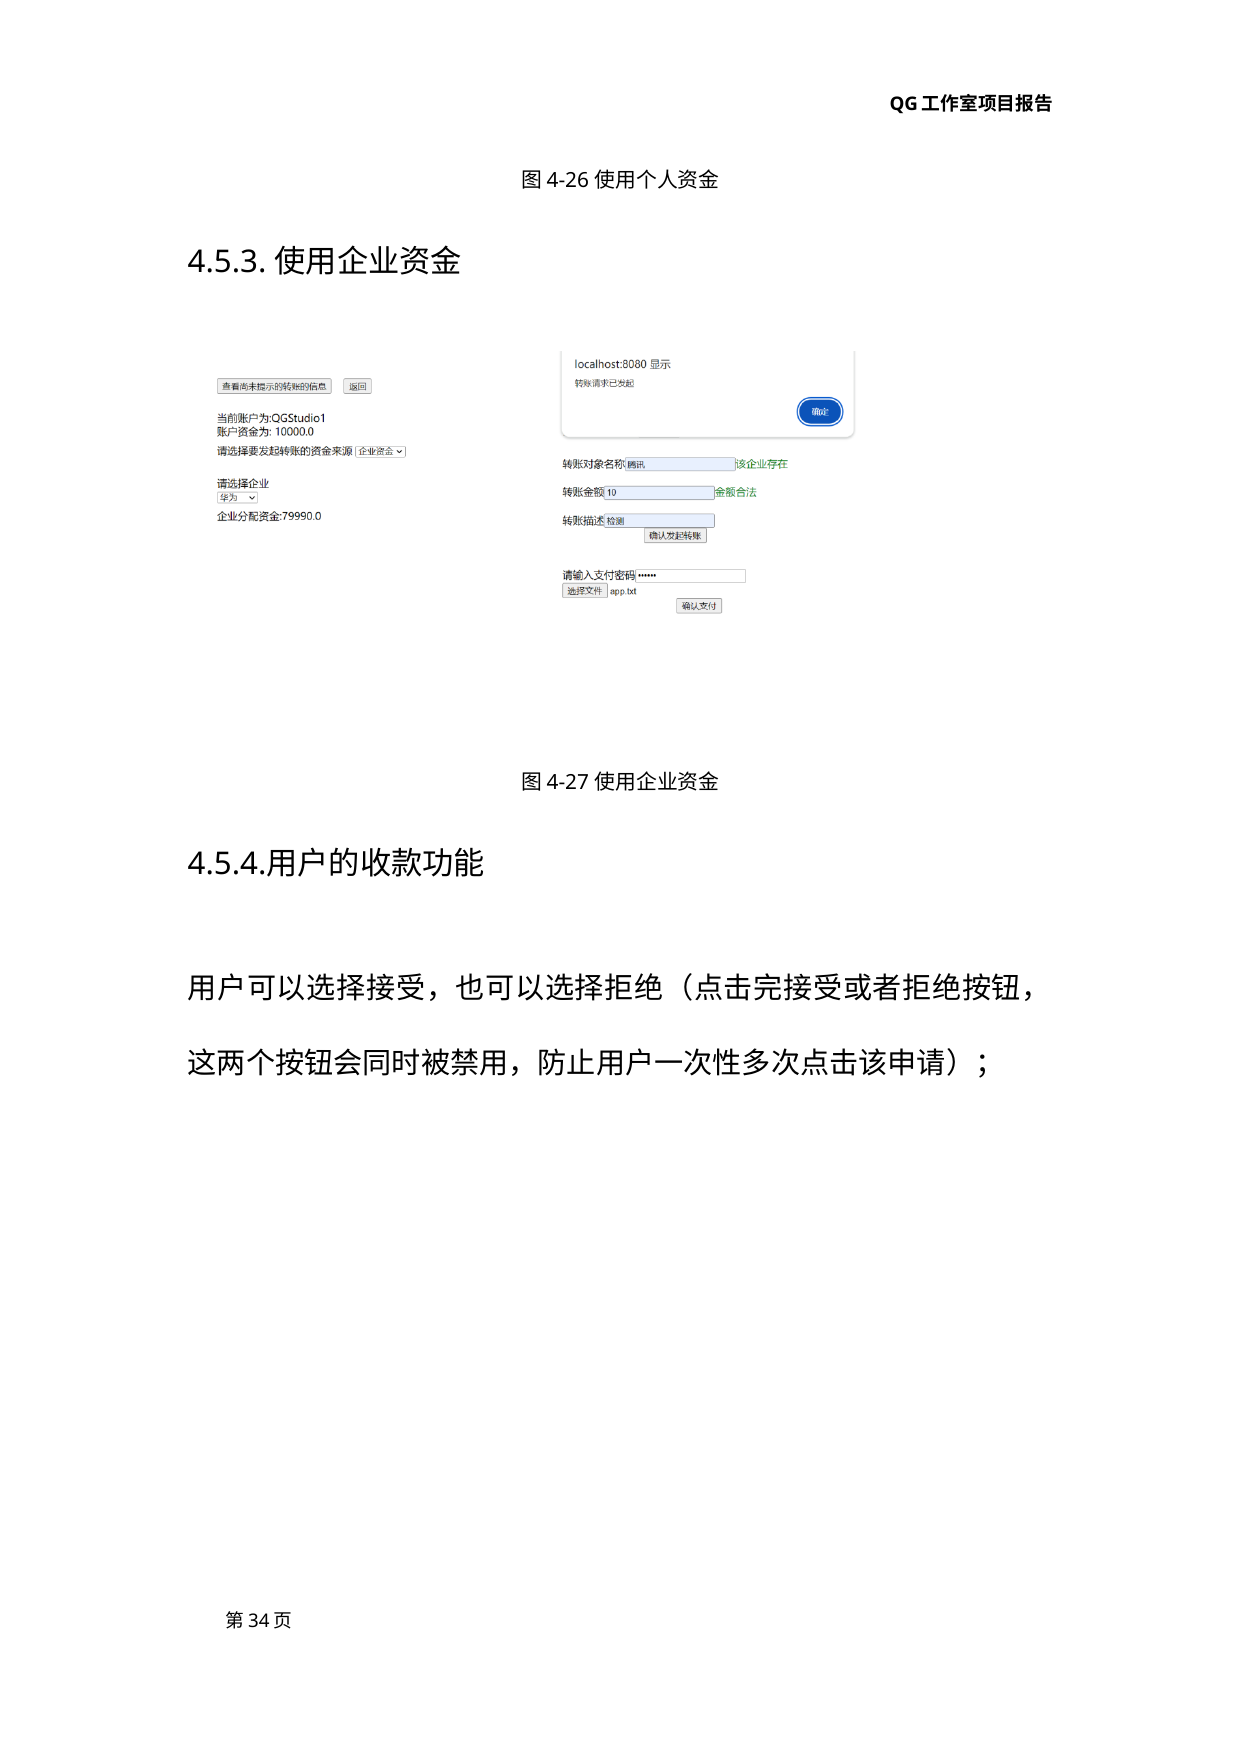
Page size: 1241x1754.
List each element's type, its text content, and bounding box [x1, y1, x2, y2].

text 用户可以选择接受，也可以选择拒绝（点击完接受或者拒绝按钮，这两个按钮会同时被禁用，防止用户一次性多次点击该申请）； [187, 954, 1053, 1093]
picture [187, 351, 1053, 719]
subtitle 使用企业资金 [187, 226, 1053, 291]
subtitle 用户的收款功能 [187, 828, 1053, 893]
text 图 4-26 使用个人资金 [187, 162, 1053, 194]
text 图 4-27 使用企业资金 [187, 764, 1053, 797]
